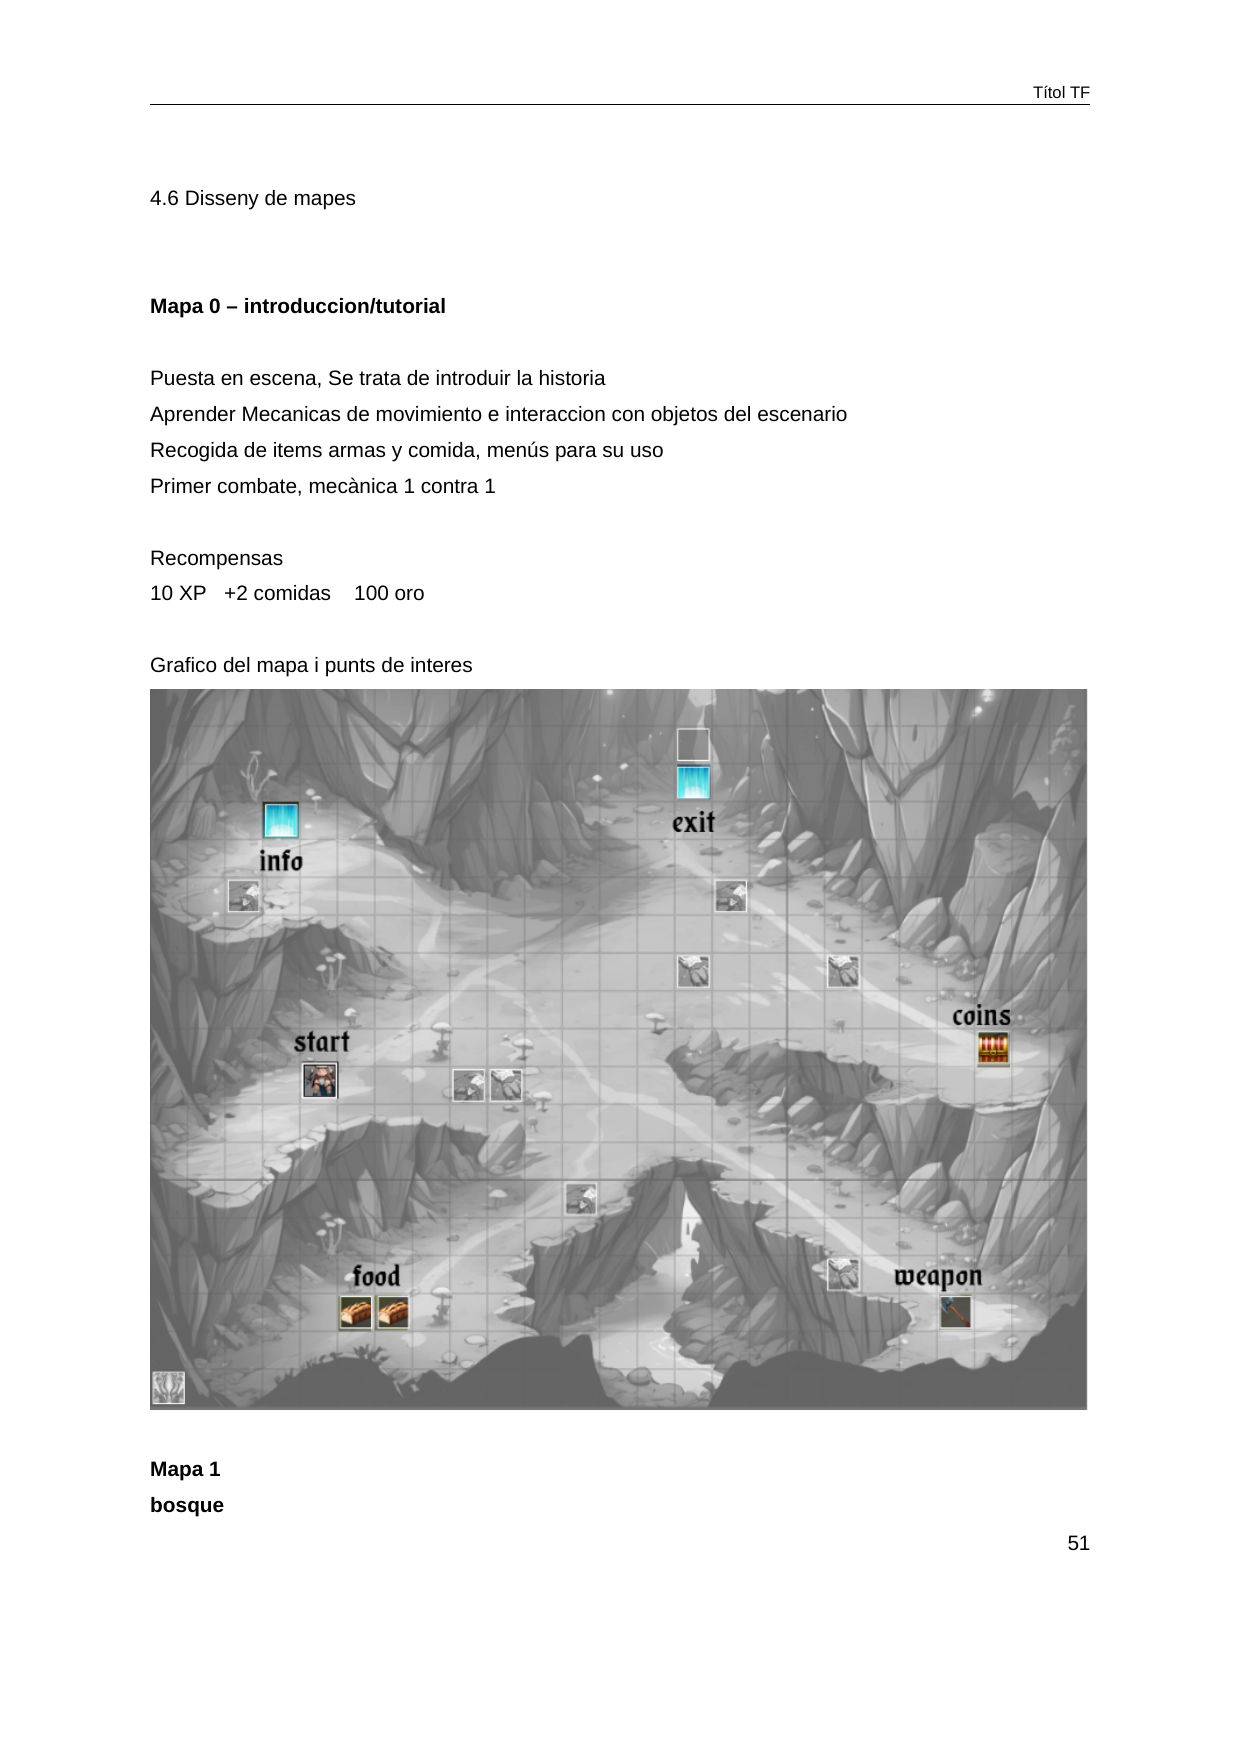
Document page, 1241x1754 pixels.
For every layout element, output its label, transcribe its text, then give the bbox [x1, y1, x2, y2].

text Aprender Mecanicas de movimiento e interaccion con objetos del escenario [150, 402, 1090, 426]
text Mapa 1 [150, 1457, 1090, 1481]
text Grafico del mapa i punts de interes [150, 653, 1090, 677]
text bosque [150, 1493, 1090, 1517]
text Mapa 0 – introduccion/tutorial [150, 294, 1090, 318]
text Recogida de items armas y comida, menús para su uso [150, 437, 1090, 461]
text 4.6 Disseny de mapes [150, 186, 1090, 210]
text Puesta en escena, Se trata de introduir la historia [150, 366, 1090, 389]
text Recompensas [150, 545, 1090, 569]
text 10 XP +2 comidas 100 oro [150, 581, 1090, 605]
text Primer combate, mecànica 1 contra 1 [150, 473, 1090, 497]
